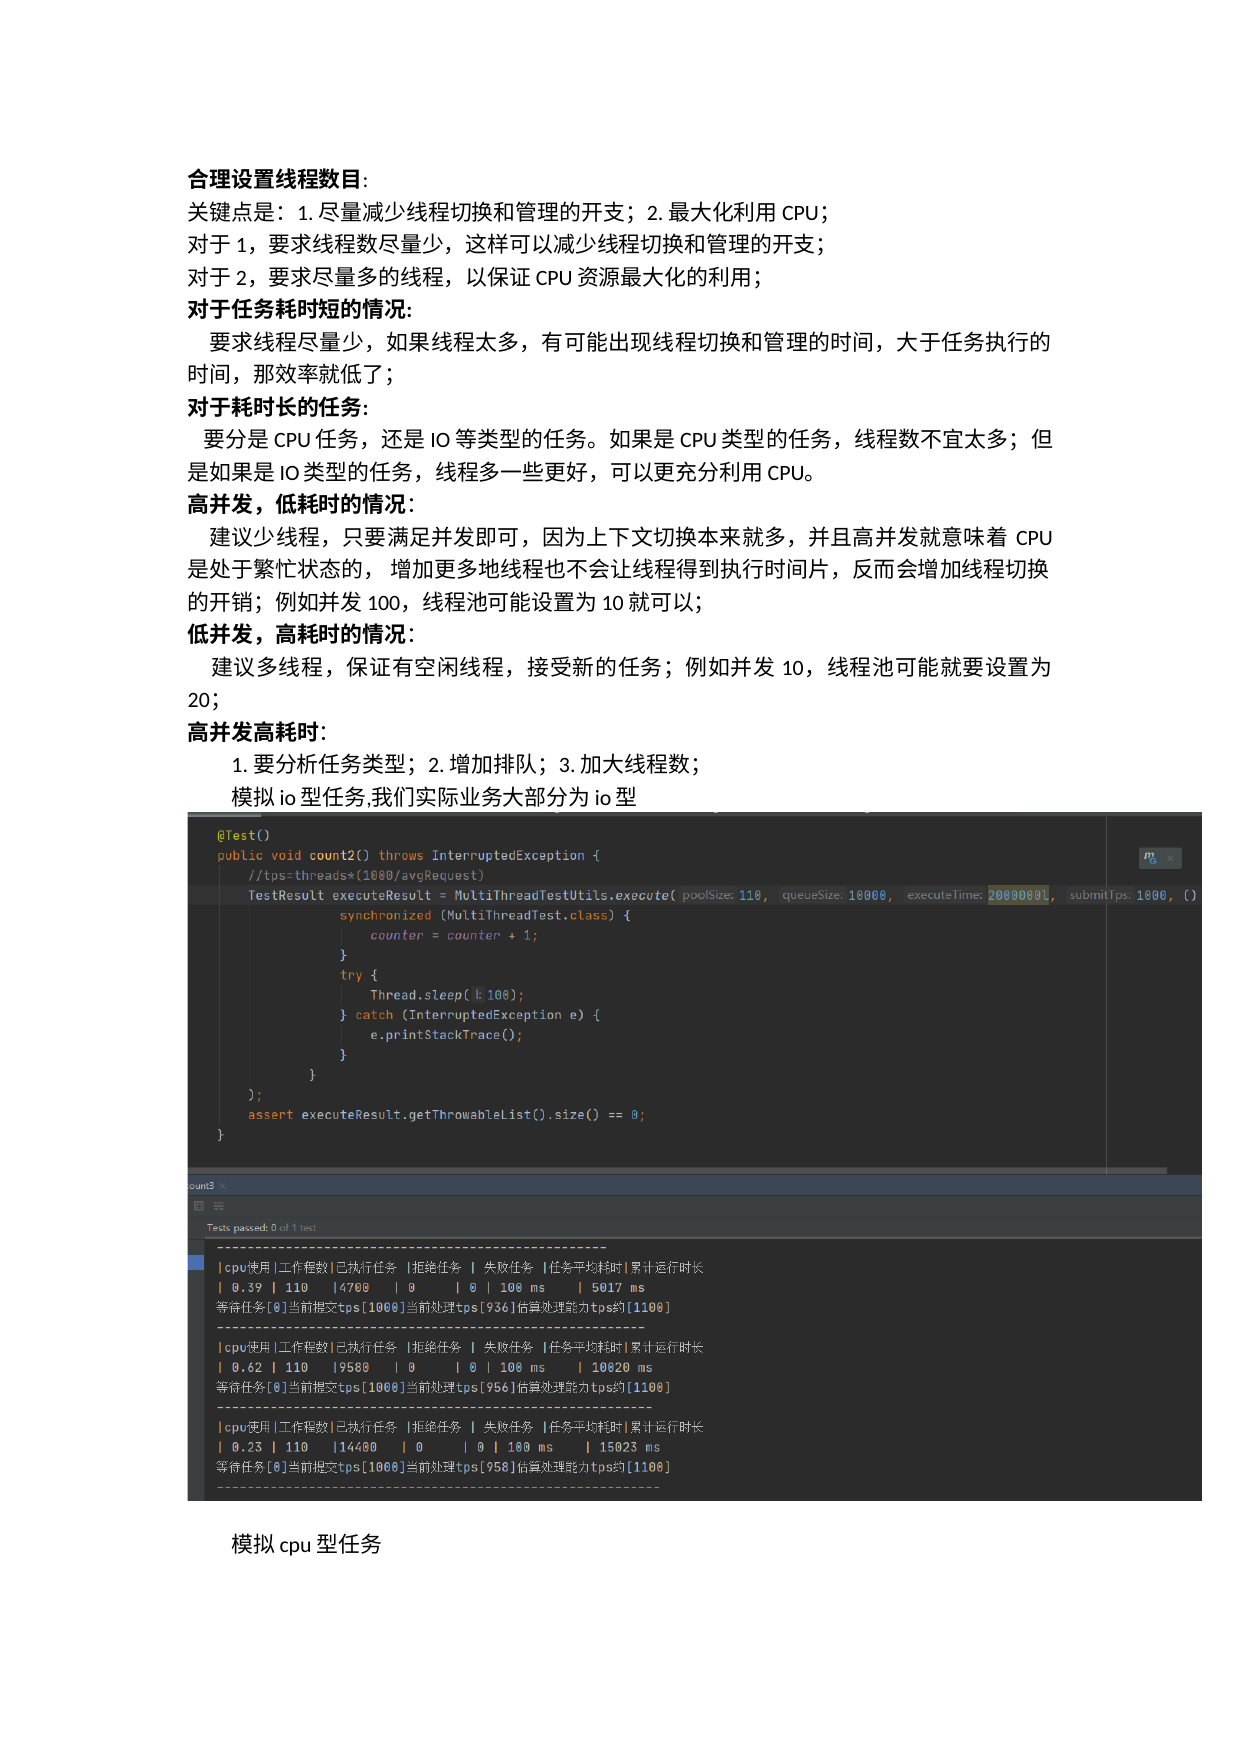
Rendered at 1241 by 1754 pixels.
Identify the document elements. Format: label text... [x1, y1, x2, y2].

text 对于1，要求线程数尽量少，这样可以减少线程切换和管理的开支； [187, 227, 1053, 259]
text 高并发高耗时： [187, 714, 1053, 747]
text 合理设置线程数目: [187, 162, 1053, 194]
text 建议少线程，只要满足并发即可，因为上下文切换本来就多，并且高并发就意味着CPU是处于繁忙状态的， 增加更多地线程也不会让线程得到执行时间片，反而会增加线程切换的开销；例如并发100，线程池可能设置为10就可以； [187, 519, 1053, 617]
text 对于2，要求尽量多的线程，以保证CPU资源最大化的利用； [187, 259, 1053, 292]
picture [187, 812, 1202, 1501]
text 对于耗时长的任务: [187, 389, 1053, 422]
text 要分是CPU任务，还是IO等类型的任务。如果是CPU类型的任务，线程数不宜太多；但是如果是IO类型的任务，线程多一些更好，可以更充分利用CPU。 [187, 422, 1053, 487]
text 要求线程尽量少，如果线程太多，有可能出现线程切换和管理的时间，大于任务执行的时间，那效率就低了； [187, 324, 1053, 389]
text 低并发，高耗时的情况： [187, 617, 1053, 649]
text 模拟io型任务,我们实际业务大部分为io型 [187, 779, 1053, 812]
list 要分析任务类型；2. 增加排队；3. 加大线程数； [187, 747, 1053, 779]
text 高并发，低耗时的情况： [187, 487, 1053, 519]
text 关键点是：1. 尽量减少线程切换和管理的开支；2. 最大化利用CPU； [187, 194, 1053, 227]
text 建议多线程，保证有空闲线程，接受新的任务；例如并发10，线程池可能就要设置为20； [187, 649, 1053, 714]
text 模拟cpu型任务 [187, 1527, 1053, 1559]
text 对于任务耗时短的情况: [187, 292, 1053, 324]
